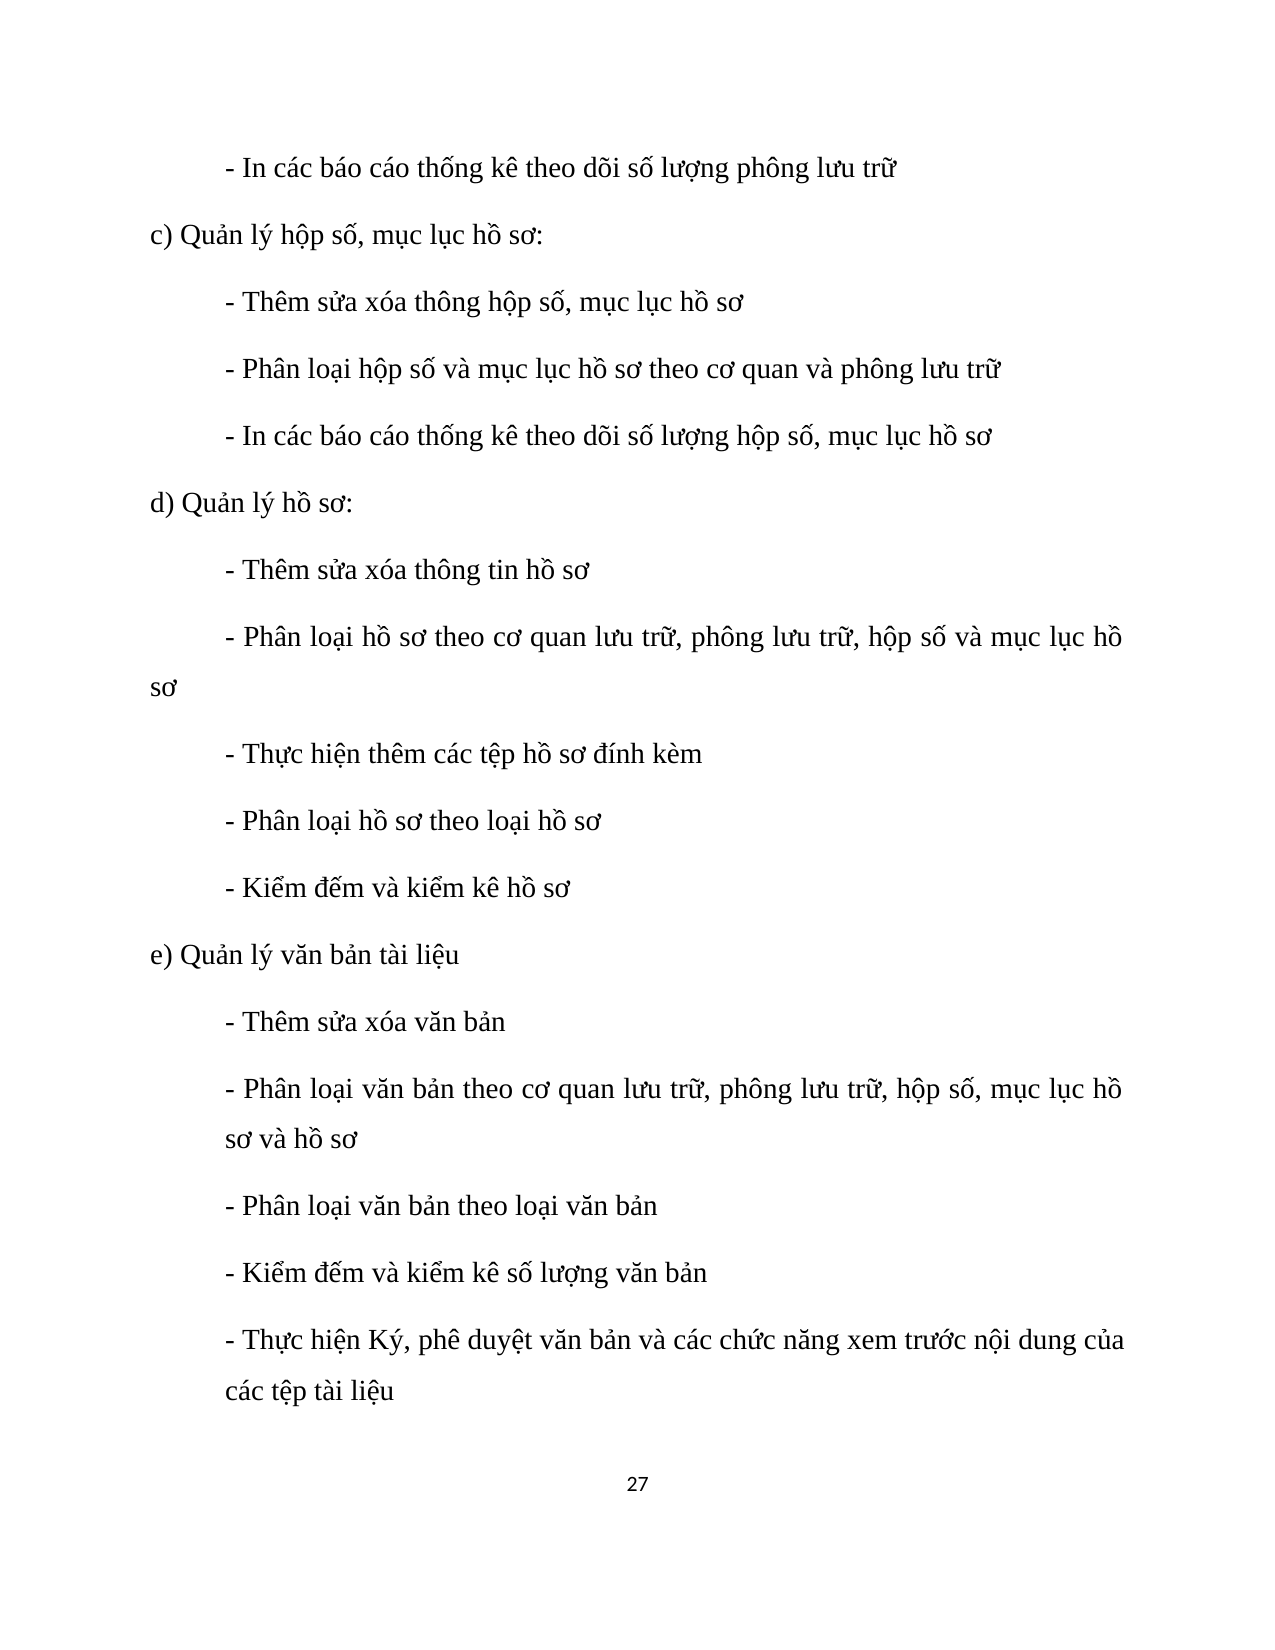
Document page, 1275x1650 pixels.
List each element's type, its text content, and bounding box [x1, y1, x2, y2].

text - Thực hiện Ký, phê duyệt văn bản và các chức năng xem trước nội dung của các tệp tài liệu [225, 1322, 1125, 1406]
text - Thực hiện thêm các tệp hồ sơ đính kèm [150, 736, 1125, 770]
text - Phân loại văn bản theo loại văn bản [150, 1188, 1125, 1222]
text - Kiểm đếm và kiểm kê số lượng văn bản [150, 1255, 1125, 1289]
text - Phân loại hồ sơ theo cơ quan lưu trữ, phông lưu trữ, hộp số và mục lục hồ sơ [150, 619, 1125, 703]
text - Phân loại văn bản theo cơ quan lưu trữ, phông lưu trữ, hộp số, mục lục hồ sơ và hồ sơ [225, 1071, 1125, 1155]
text e) Quản lý văn bản tài liệu [150, 937, 1125, 971]
text - Kiểm đếm và kiểm kê hồ sơ [150, 870, 1125, 904]
text - Phân loại hộp số và mục lục hồ sơ theo cơ quan và phông lưu trữ [150, 351, 1125, 384]
text - In các báo cáo thống kê theo dõi số lượng phông lưu trữ [150, 150, 1125, 183]
text - Thêm sửa xóa thông hộp số, mục lục hồ sơ [150, 284, 1125, 317]
text - Thêm sửa xóa văn bản [150, 1004, 1125, 1038]
text d) Quản lý hồ sơ: [150, 485, 1125, 518]
text - Thêm sửa xóa thông tin hồ sơ [150, 552, 1125, 585]
text - In các báo cáo thống kê theo dõi số lượng hộp số, mục lục hồ sơ [150, 418, 1125, 451]
text - Phân loại hồ sơ theo loại hồ sơ [150, 803, 1125, 837]
text c) Quản lý hộp số, mục lục hồ sơ: [150, 217, 1125, 251]
